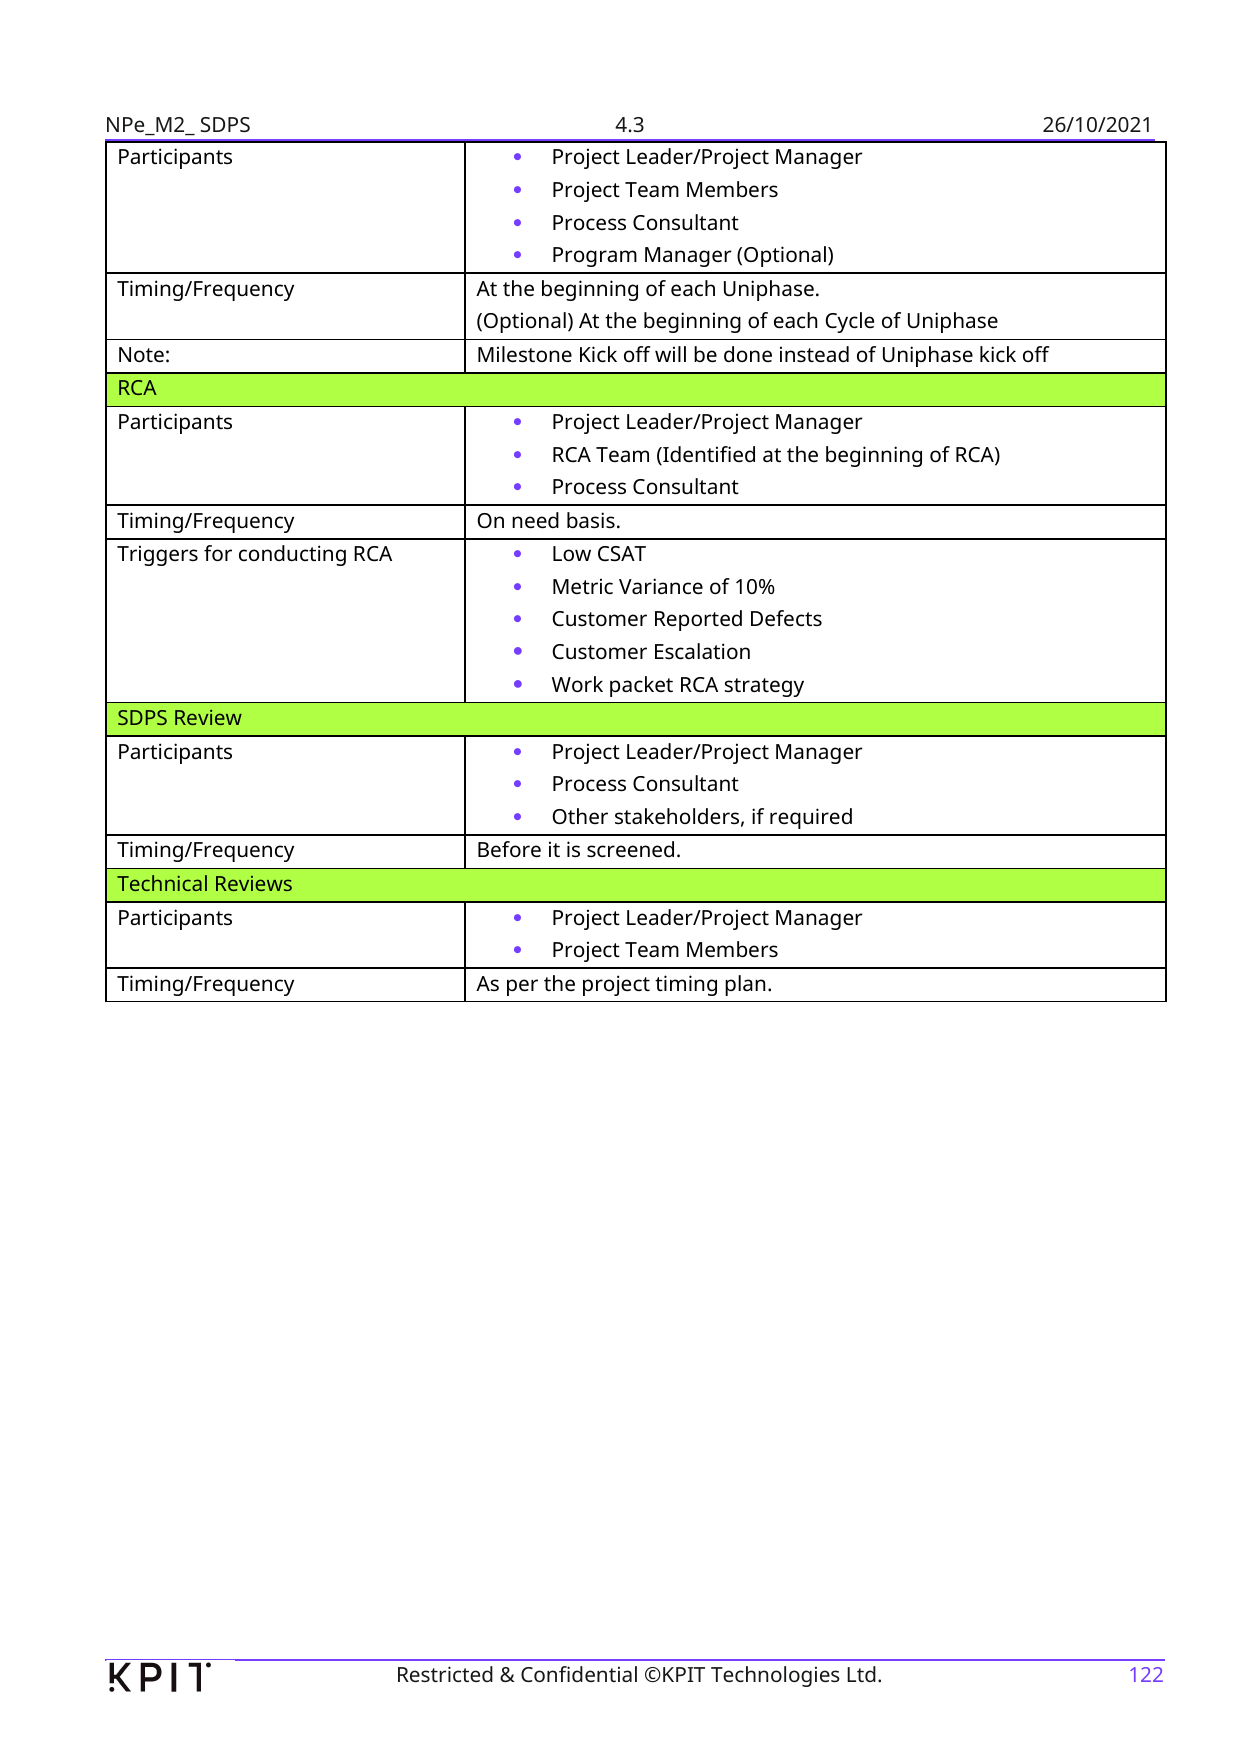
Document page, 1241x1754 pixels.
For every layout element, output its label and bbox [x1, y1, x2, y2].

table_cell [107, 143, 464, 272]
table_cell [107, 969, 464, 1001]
picture [106, 1660, 235, 1697]
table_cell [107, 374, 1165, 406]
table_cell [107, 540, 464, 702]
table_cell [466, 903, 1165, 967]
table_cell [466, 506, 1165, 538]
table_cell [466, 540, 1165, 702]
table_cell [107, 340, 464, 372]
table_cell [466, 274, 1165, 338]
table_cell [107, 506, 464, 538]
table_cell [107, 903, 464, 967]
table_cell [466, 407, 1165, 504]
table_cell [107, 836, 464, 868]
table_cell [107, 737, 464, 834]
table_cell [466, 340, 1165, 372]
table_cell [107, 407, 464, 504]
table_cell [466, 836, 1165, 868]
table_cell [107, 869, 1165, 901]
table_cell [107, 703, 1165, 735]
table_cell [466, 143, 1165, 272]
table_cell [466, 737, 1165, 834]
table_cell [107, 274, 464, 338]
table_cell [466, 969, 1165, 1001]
